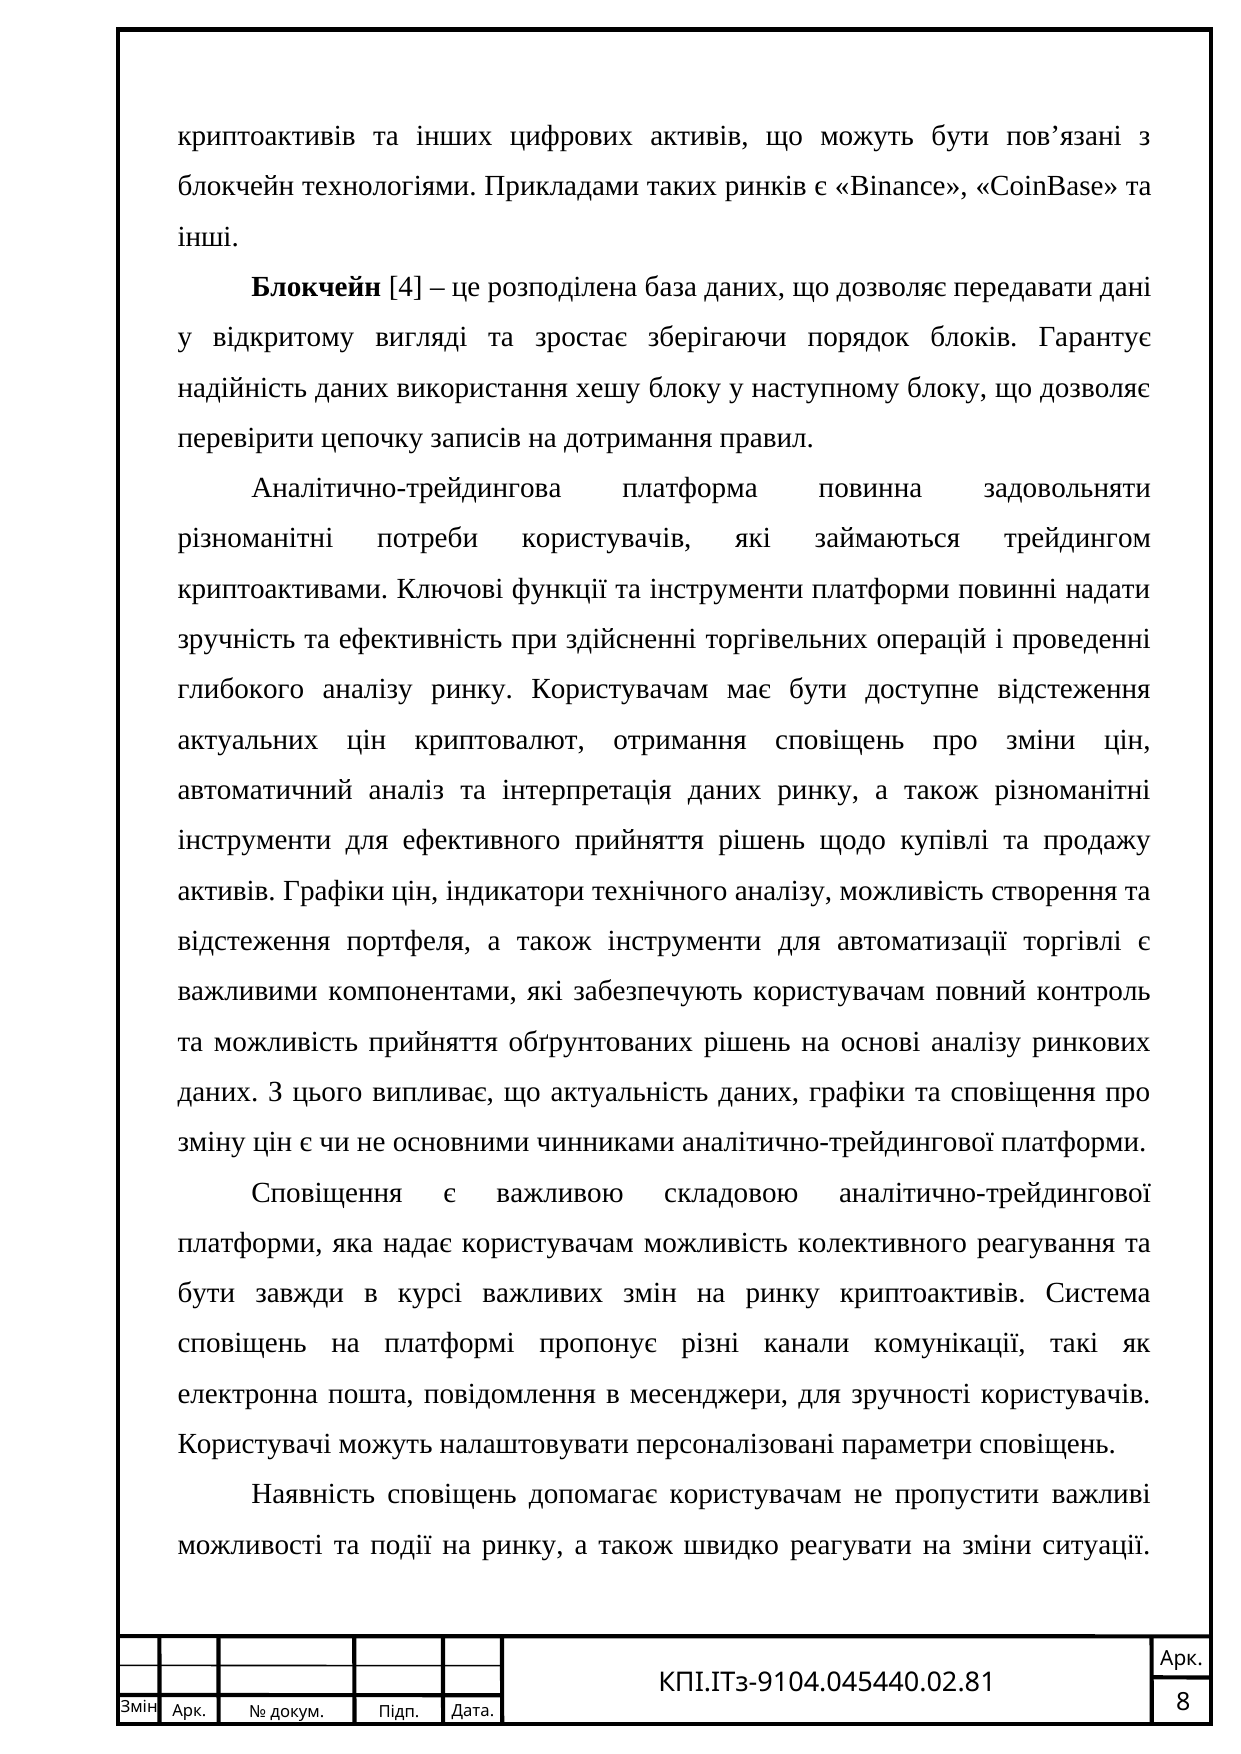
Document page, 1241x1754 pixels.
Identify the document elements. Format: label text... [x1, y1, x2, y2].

text Блокчейн – це розподілена база даних, що дозволяє передавати дані у відкритому вигляді та зростає зберігаючи порядок блоків. Гарантує надійність даних використання хешу блоку у наступному блоку, що дозволяє перевірити цепочку записів на дотримання правил. [177, 269, 1152, 453]
text Сповіщення є важливою складовою аналітично-трейдингової платформи, яка надає користувачам можливість колективного реагування та бути завжди в курсі важливих змін на ринку криптоактивів. Система сповіщень на платформі пропонує різні канали комунікації, такі як електронна пошта, повідомлення в месенджери, для зручності користувачів. Користувачі можуть налаштовувати персоналізовані параметри сповіщень. [177, 1175, 1152, 1460]
text Аналітично-трейдингова платформа повинна задовольняти різноманітні потреби користувачів, які займаються трейдингом криптоактивами. Ключові функції та інструменти платформи повинні надати зручність та ефективність при здійсненні торгівельних операцій і проведенні глибокого аналізу ринку. Користувачам має бути доступне відстеження актуальних цін криптовалют, отримання сповіщень про зміни цін, автоматичний аналіз та інтерпретація даних ринку, а також різноманітні інструменти для ефективного прийняття рішень щодо купівлі та продажу активів. Графіки цін, індикатори технічного аналізу, можливість створення та відстеження портфеля, а також інструменти для автоматизації торгівлі є важливими компонентами, які забезпечують користувачам повний контроль та можливість прийняття обґрунтованих рішень на основі аналізу ринкових даних. З цього випливає, що актуальність даних, графіки та сповіщення про зміну цін є чи не основними чинниками аналітично-трейдингової платформи. [177, 470, 1152, 1158]
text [177, 1477, 1152, 1560]
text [177, 118, 1152, 252]
